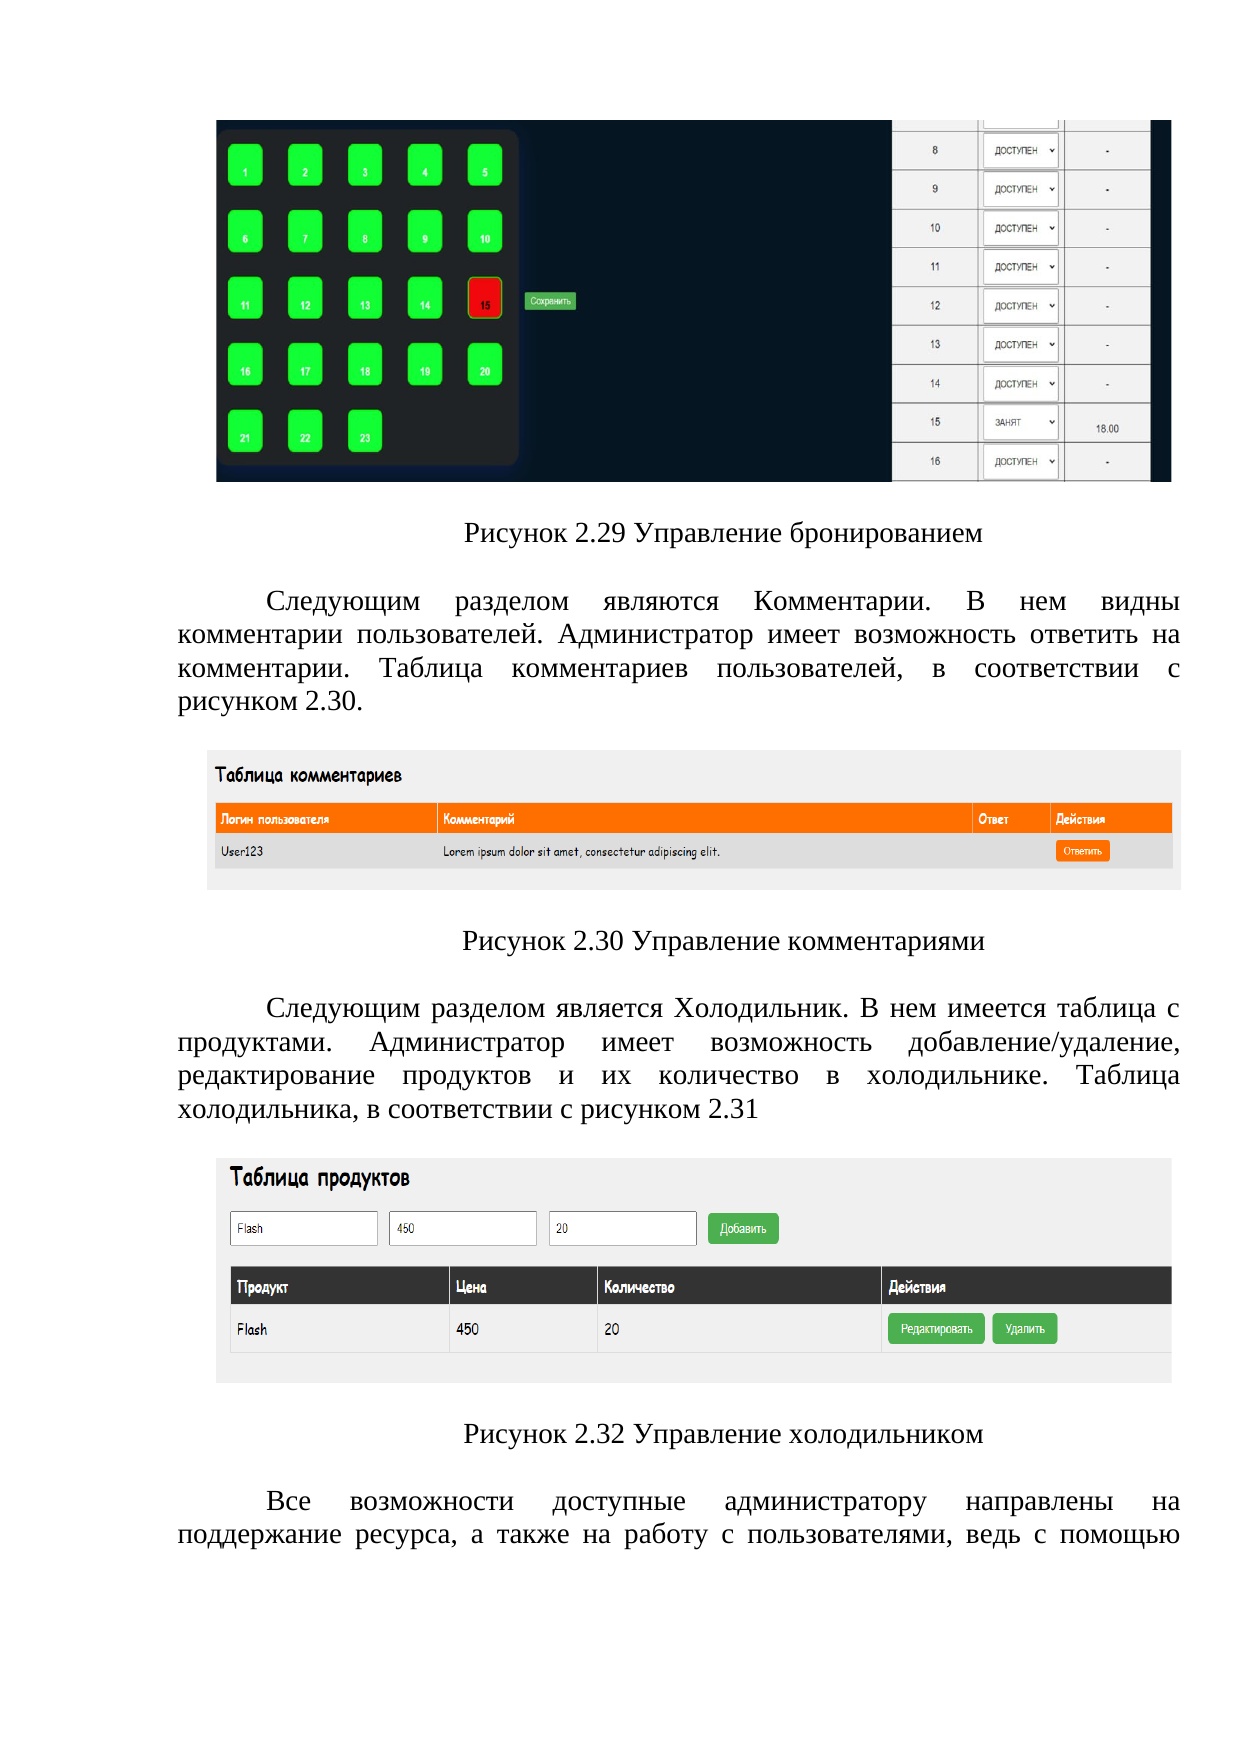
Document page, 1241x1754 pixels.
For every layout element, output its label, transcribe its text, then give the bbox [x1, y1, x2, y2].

text Рисунок 2.29 Управление бронированием [177, 516, 1181, 549]
picture [216, 120, 1172, 482]
picture [216, 1158, 1172, 1383]
text Следующим разделом являются Комментарии. В нем видны комментарии пользователей. Администратор имеет возможность ответить на комментарии. Таблица комментариев пользователей, в соответствии с рисунком 2.30. [177, 583, 1181, 717]
text Рисунок 2.32 Управление холодильником [177, 1416, 1181, 1449]
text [177, 1483, 1181, 1550]
picture [207, 750, 1182, 890]
text Рисунок 2.30 Управление комментариями [177, 923, 1181, 957]
text Следующим разделом является Холодильник. В нем имеется таблица с продуктами. Администратор имеет возможность добавление/удаление, редактирование продуктов и их количество в холодильнике. Таблица холодильника, в соответствии с рисунком 2.31 [177, 990, 1181, 1124]
